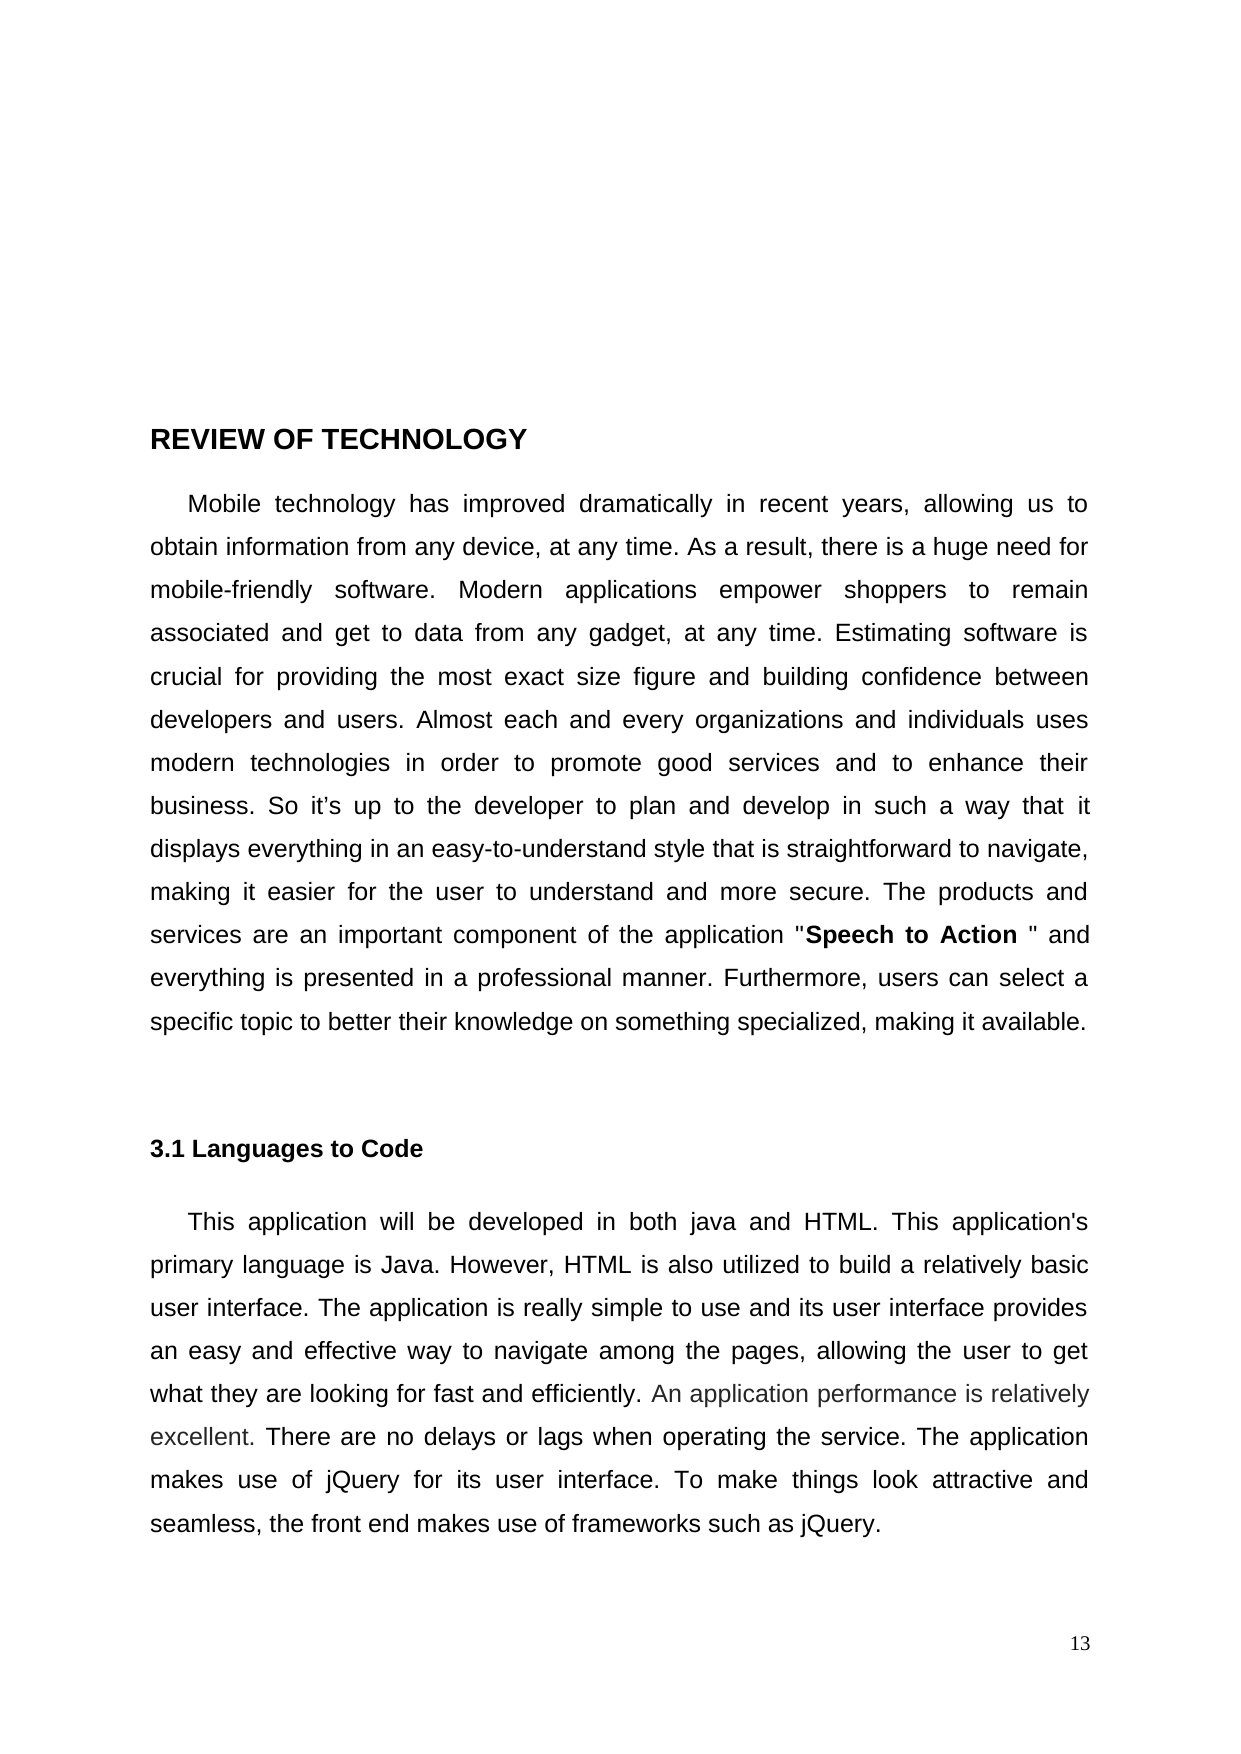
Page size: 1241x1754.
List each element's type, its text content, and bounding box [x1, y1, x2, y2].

text REVIEW OF TECHNOLOGY [150, 422, 1090, 456]
text 3.1 Languages to Code [150, 1134, 1090, 1163]
text This application will be developed in both java and HTML. This application's primary language is Java. However, HTML is also utilized to build a relatively basic user interface. The application is really simple to use and its user interface provides an easy and effective way to navigate among the pages, allowing the user to get what they are looking for fast and efficiently. An application performance is relatively excellent. There are no delays or lags when operating the service. The application makes use of jQuery for its user interface. To make things look attractive and seamless, the front end makes use of frameworks such as jQuery. [150, 1207, 1090, 1537]
text Mobile technology has improved dramatically in recent years, allowing us to obtain information from any device, at any time. As a result, there is a huge need for mobile-friendly software. Modern applications empower shoppers to remain associated and get to data from any gadget, at any time. Estimating software is crucial for providing the most exact size figure and building confidence between developers and users. Almost each and every organizations and individuals uses modern technologies in order to promote good services and to enhance their business. So it’s up to the developer to plan and develop in such a way that it displays everything in an easy-to-understand style that is straightforward to navigate, making it easier for the user to understand and more secure. The products and services are an important component of the application "Speech to Action " and everything is presented in a professional manner. Furthermore, users can select a specific topic to better their knowledge on something specialized, making it available. [150, 489, 1090, 1035]
